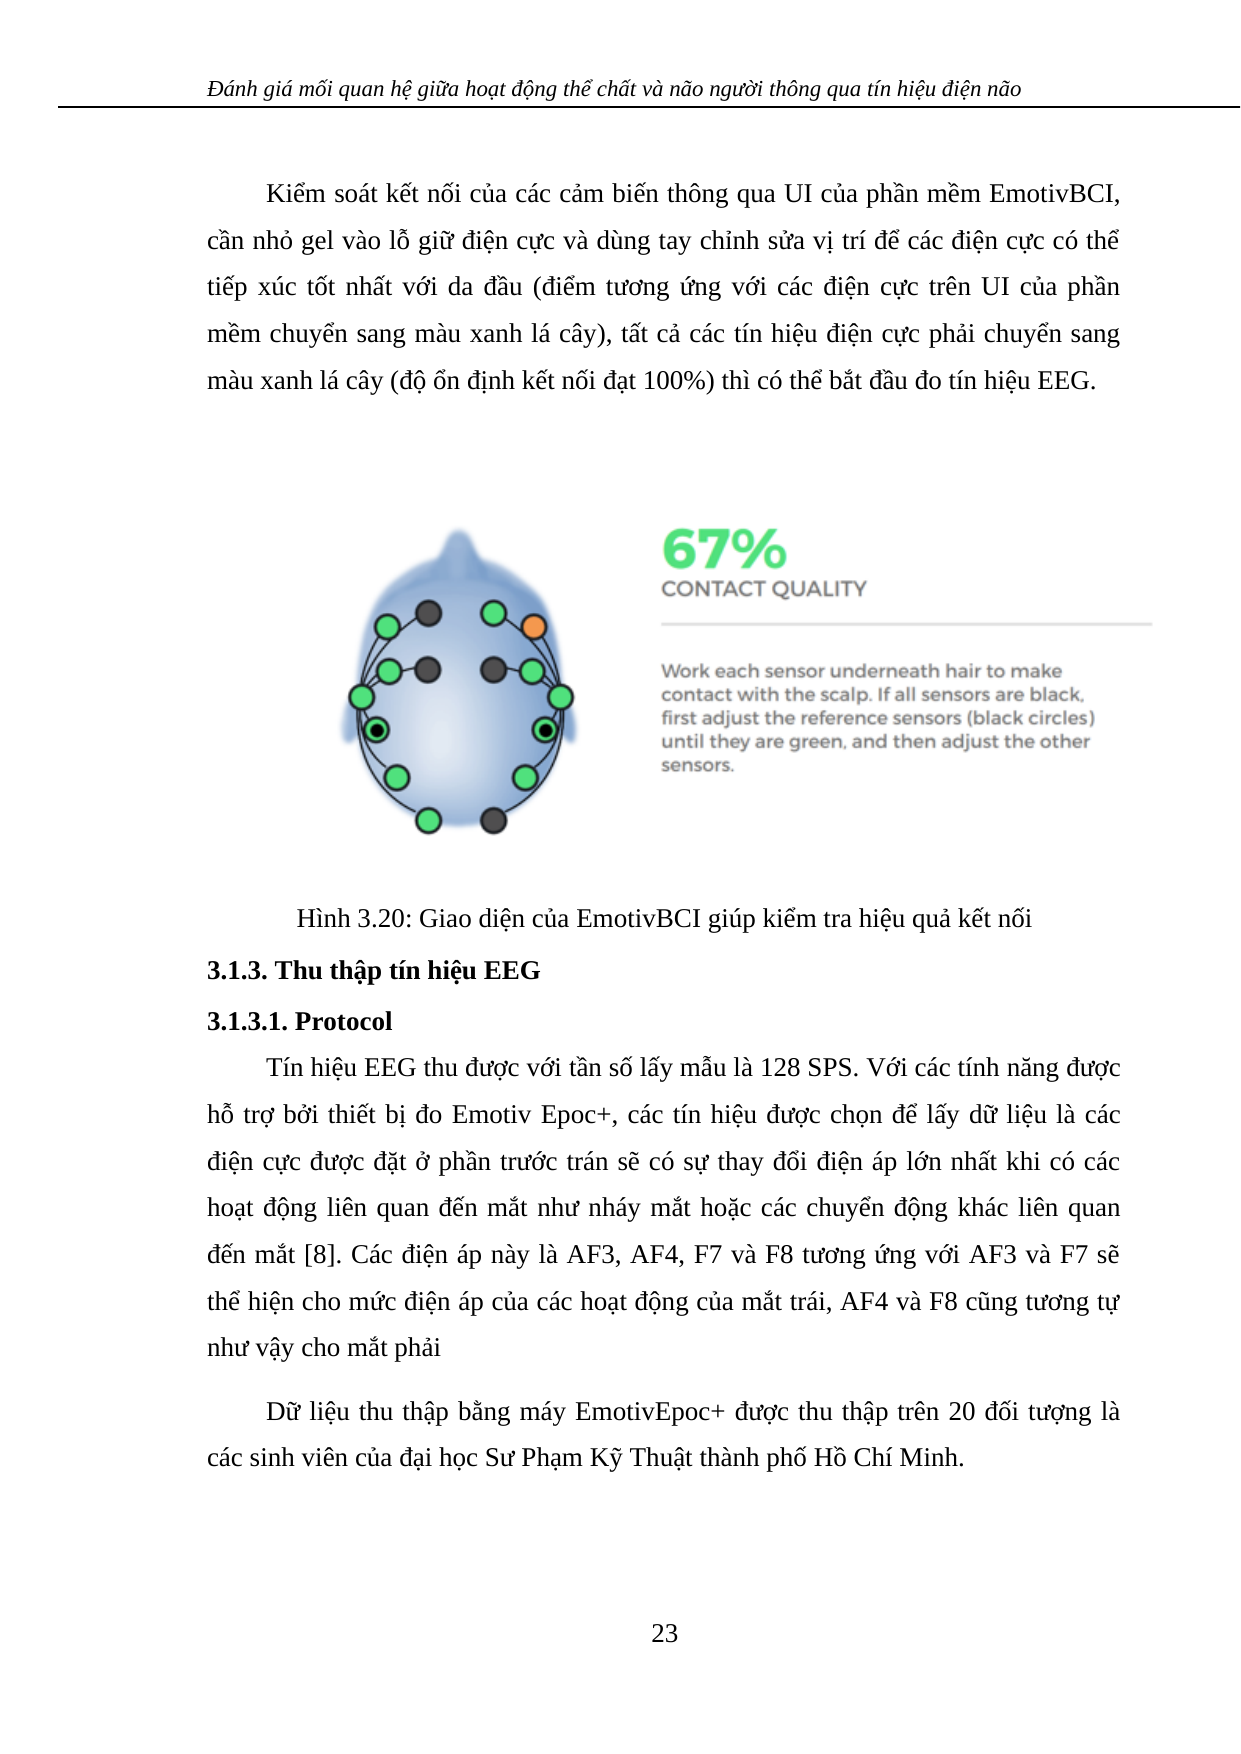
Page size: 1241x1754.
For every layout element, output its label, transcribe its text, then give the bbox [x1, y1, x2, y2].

subtitle 3.1.3. Thu thập tín hiệu EEG [207, 954, 1122, 985]
text Tín hiệu EEG thu được với tần số lấy mẫu là 128 SPS. Với các tính năng được hỗ trợ bởi thiết bị đo Emotiv Epoc+, các tín hiệu được chọn để lấy dữ liệu là các điện cực được đặt ở phần trước trán sẽ có sự thay đổi điện áp lớn nhất khi có các hoạt động liên quan đến mắt như nháy mắt hoặc các chuyển động khác liên quan đến mắt . Các điện áp này là AF3, AF4, F7 và F8 tương ứng với AF3 và F7 sẽ thể hiện cho mức điện áp của các hoạt động của mắt trái, AF4 và F8 cũng tương tự như vậy cho mắt phải [207, 1052, 1122, 1363]
list Dữ liệu thu thập bằng máy EmotivEpoc+ được thu thập trên 20 đối tượng là các sinh viên của đại học Sư Phạm Kỹ Thuật thành phố Hồ Chí Minh. [207, 1395, 1122, 1473]
picture [281, 410, 1174, 870]
subtitle 3.1.3.1. Protocol [207, 1005, 1122, 1036]
list Kiểm soát kết nối của các cảm biến thông qua UI của phần mềm EmotivBCI, cần nhỏ gel vào lỗ giữ điện cực và dùng tay chỉnh sửa vị trí để các điện cực có thể tiếp xúc tốt nhất với da đầu (điểm tương ứng với các điện cực trên UI của phần mềm chuyển sang màu xanh lá cây), tất cả các tín hiệu điện cực phải chuyển sang màu xanh lá cây (độ ổn định kết nối đạt 100%) thì có thể bắt đầu đo tín hiệu EEG. [207, 177, 1122, 395]
